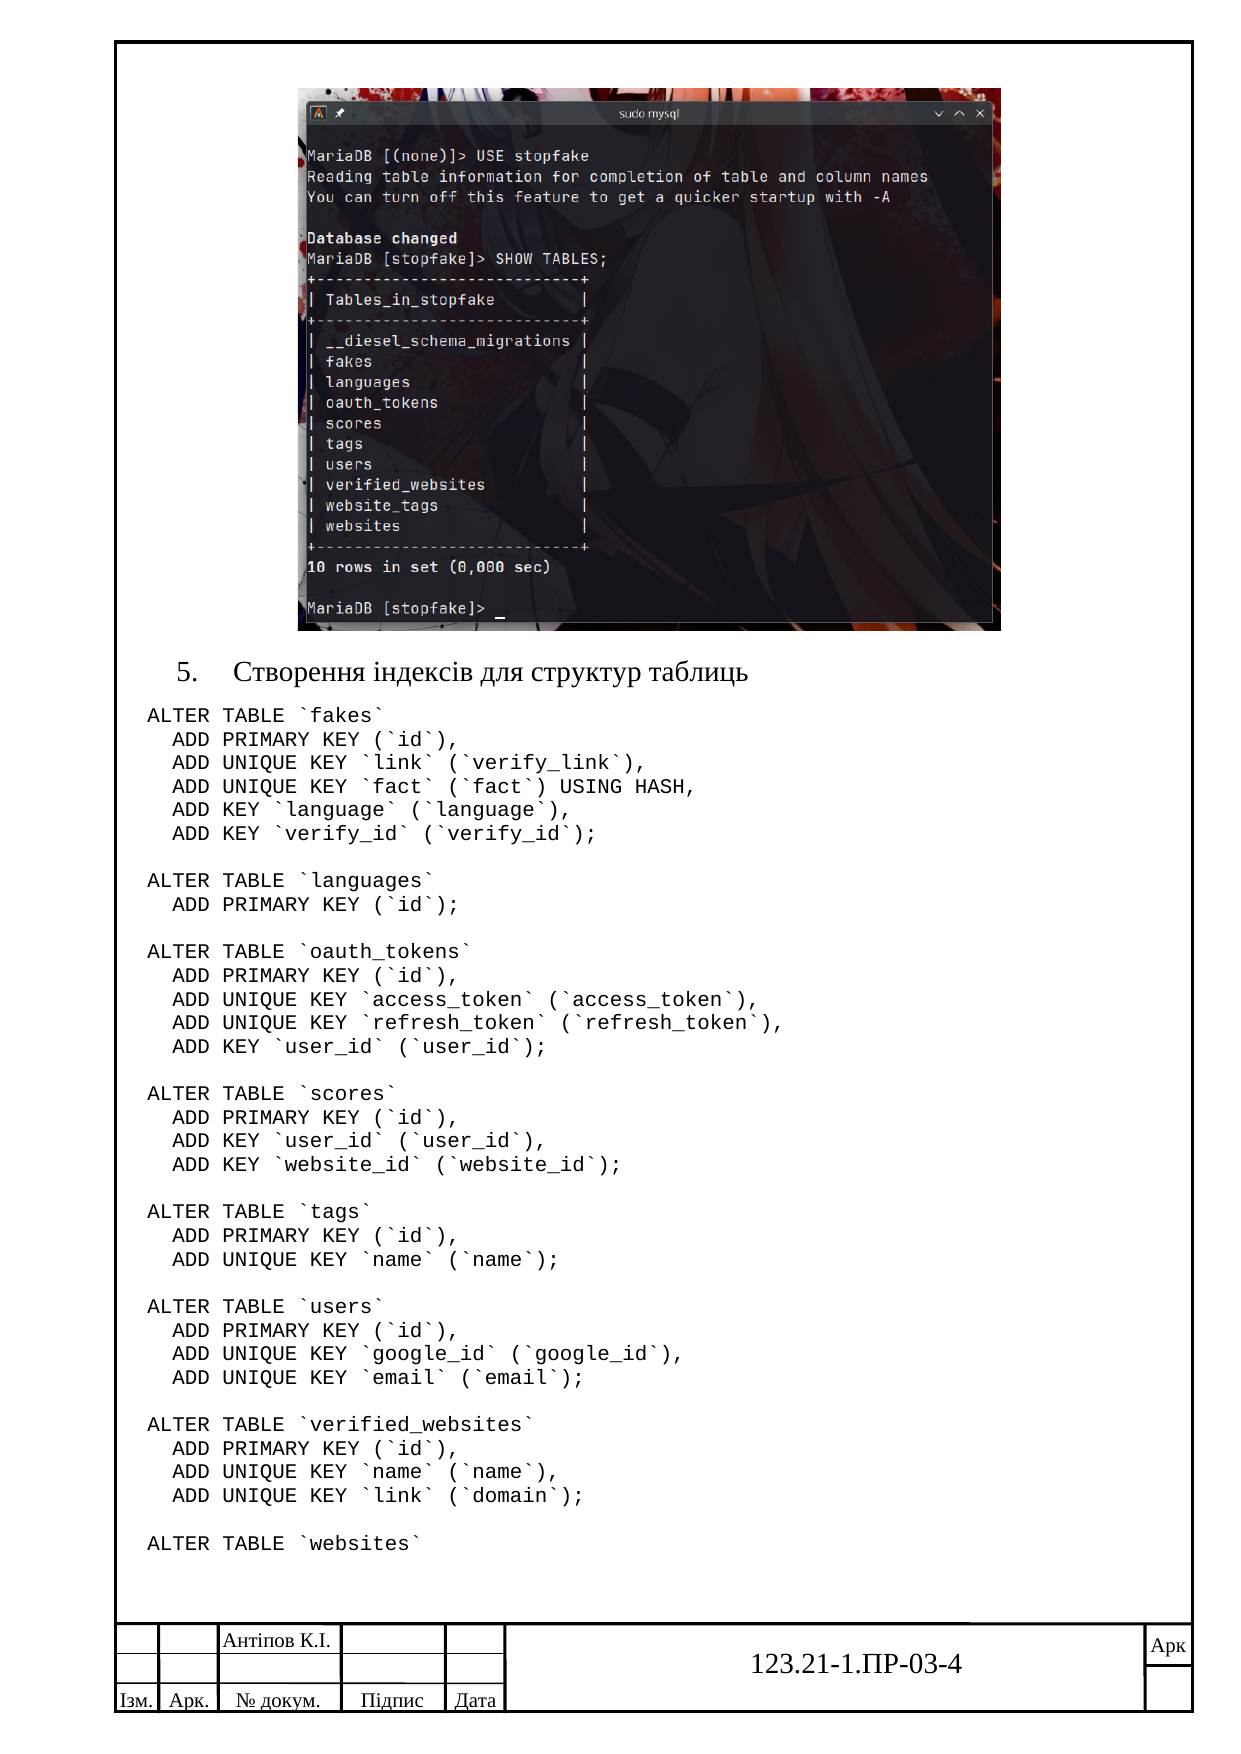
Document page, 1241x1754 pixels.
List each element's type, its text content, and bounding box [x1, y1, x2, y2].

list Створення індексів для структур таблиць [176, 654, 1152, 688]
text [147, 705, 1152, 1556]
picture [297, 88, 1001, 631]
